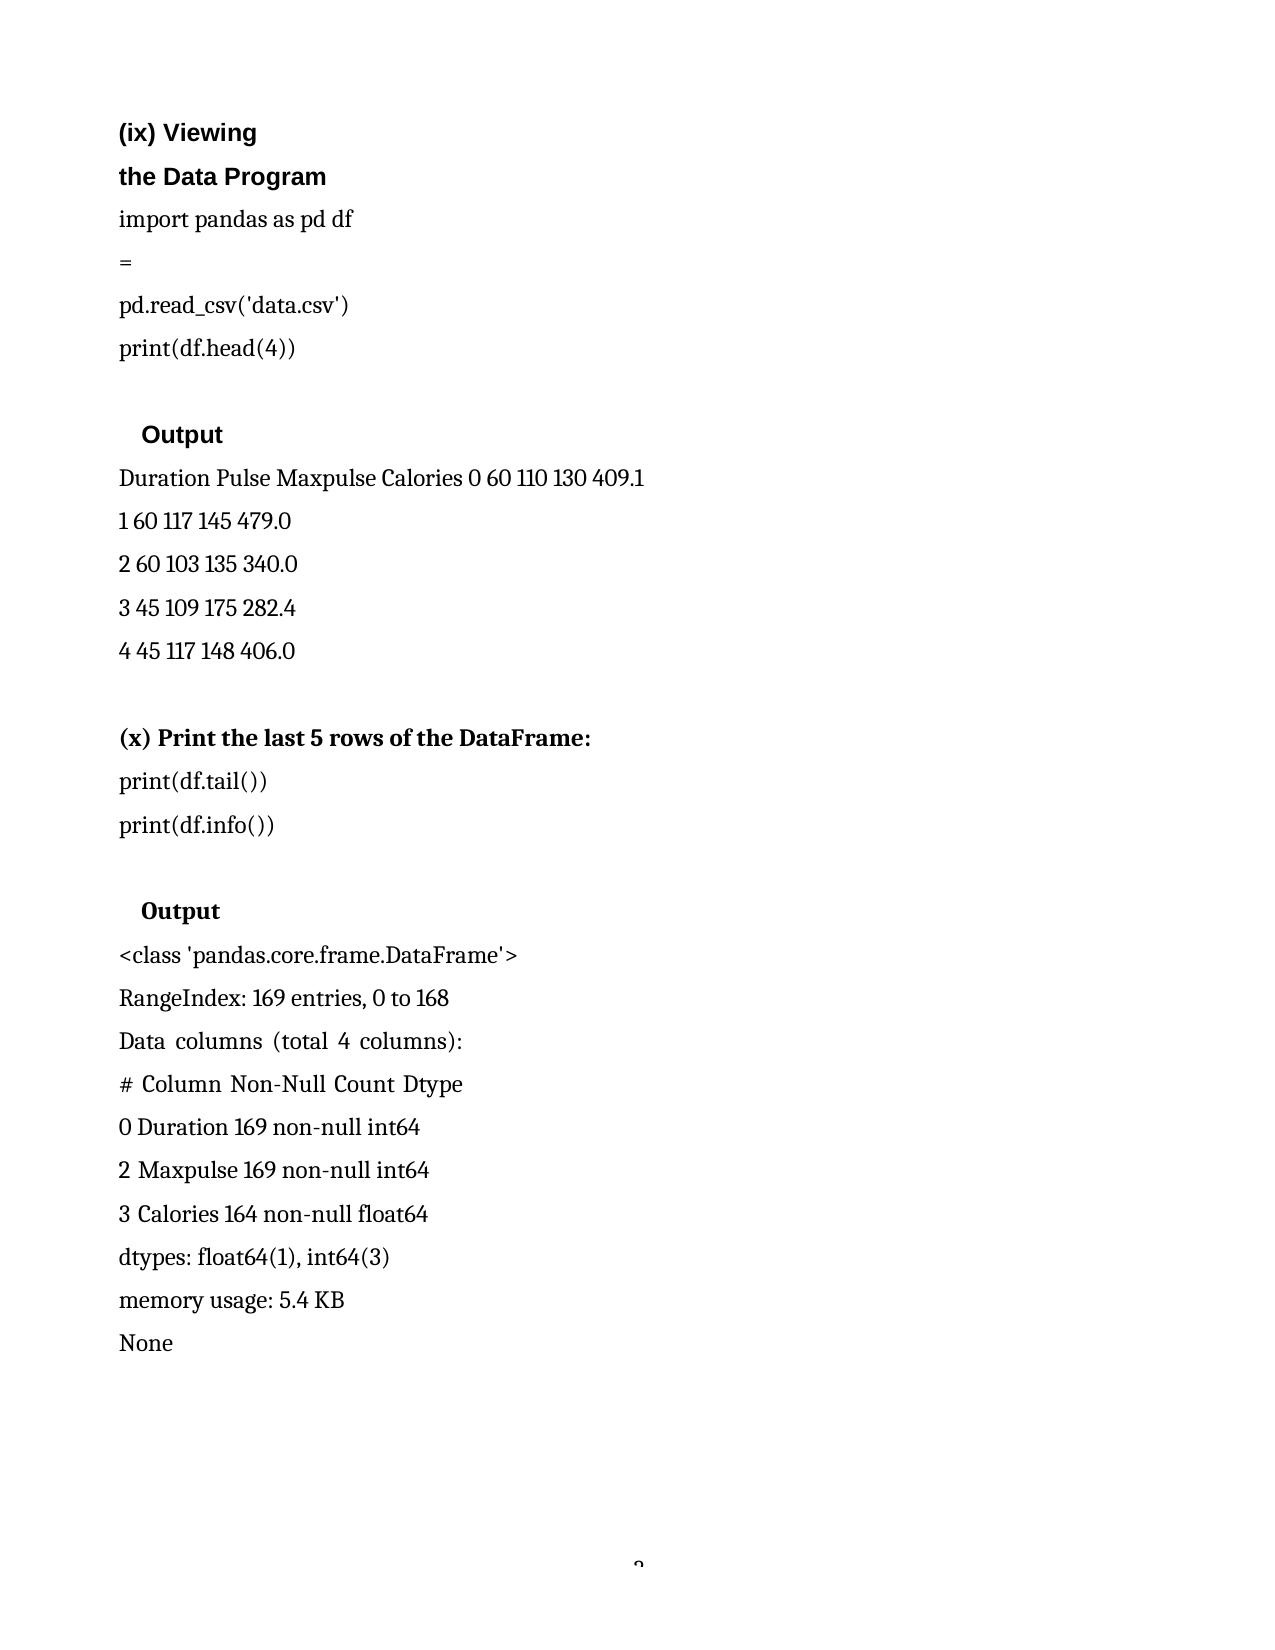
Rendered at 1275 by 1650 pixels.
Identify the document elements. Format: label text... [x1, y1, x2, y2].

text Duration Pulse Maxpulse Calories 0 60 110 130 409.1 [118, 463, 1181, 492]
list Calories 164 non-null float64 dtypes: float64(1), int64(3) memory usage: 5.4 KB [118, 1200, 449, 1315]
text print(df.info()) [118, 811, 1181, 839]
subtitle Output [118, 420, 1181, 449]
list Maxpulse 169 non-null int64 [118, 1156, 1181, 1185]
subtitle Output [118, 897, 1181, 926]
subtitle Print the last 5 rows of the DataFrame: [118, 724, 1181, 752]
text 2 60 103 135 340.0 [118, 550, 1181, 579]
text <class 'pandas.core.frame.DataFrame'> RangeIndex: 169 entries, 0 to 168 [118, 941, 538, 1012]
text 4 45 117 148 406.0 [118, 637, 1181, 666]
text Data columns (total 4 columns): # Column Non-Null Count Dtype 0 Duration 169 non-null int64 [118, 1027, 463, 1142]
subtitle Viewing [118, 118, 1181, 147]
text None [118, 1329, 1181, 1358]
text 3 45 109 175 282.4 [118, 593, 1181, 622]
text the Data Program import pandas as pd df = pd.read_csv('data.csv') print(df.head(4)) [118, 162, 361, 363]
text print(df.tail()) [118, 767, 1181, 796]
text 1 60 117 145 479.0 [118, 507, 1181, 536]
